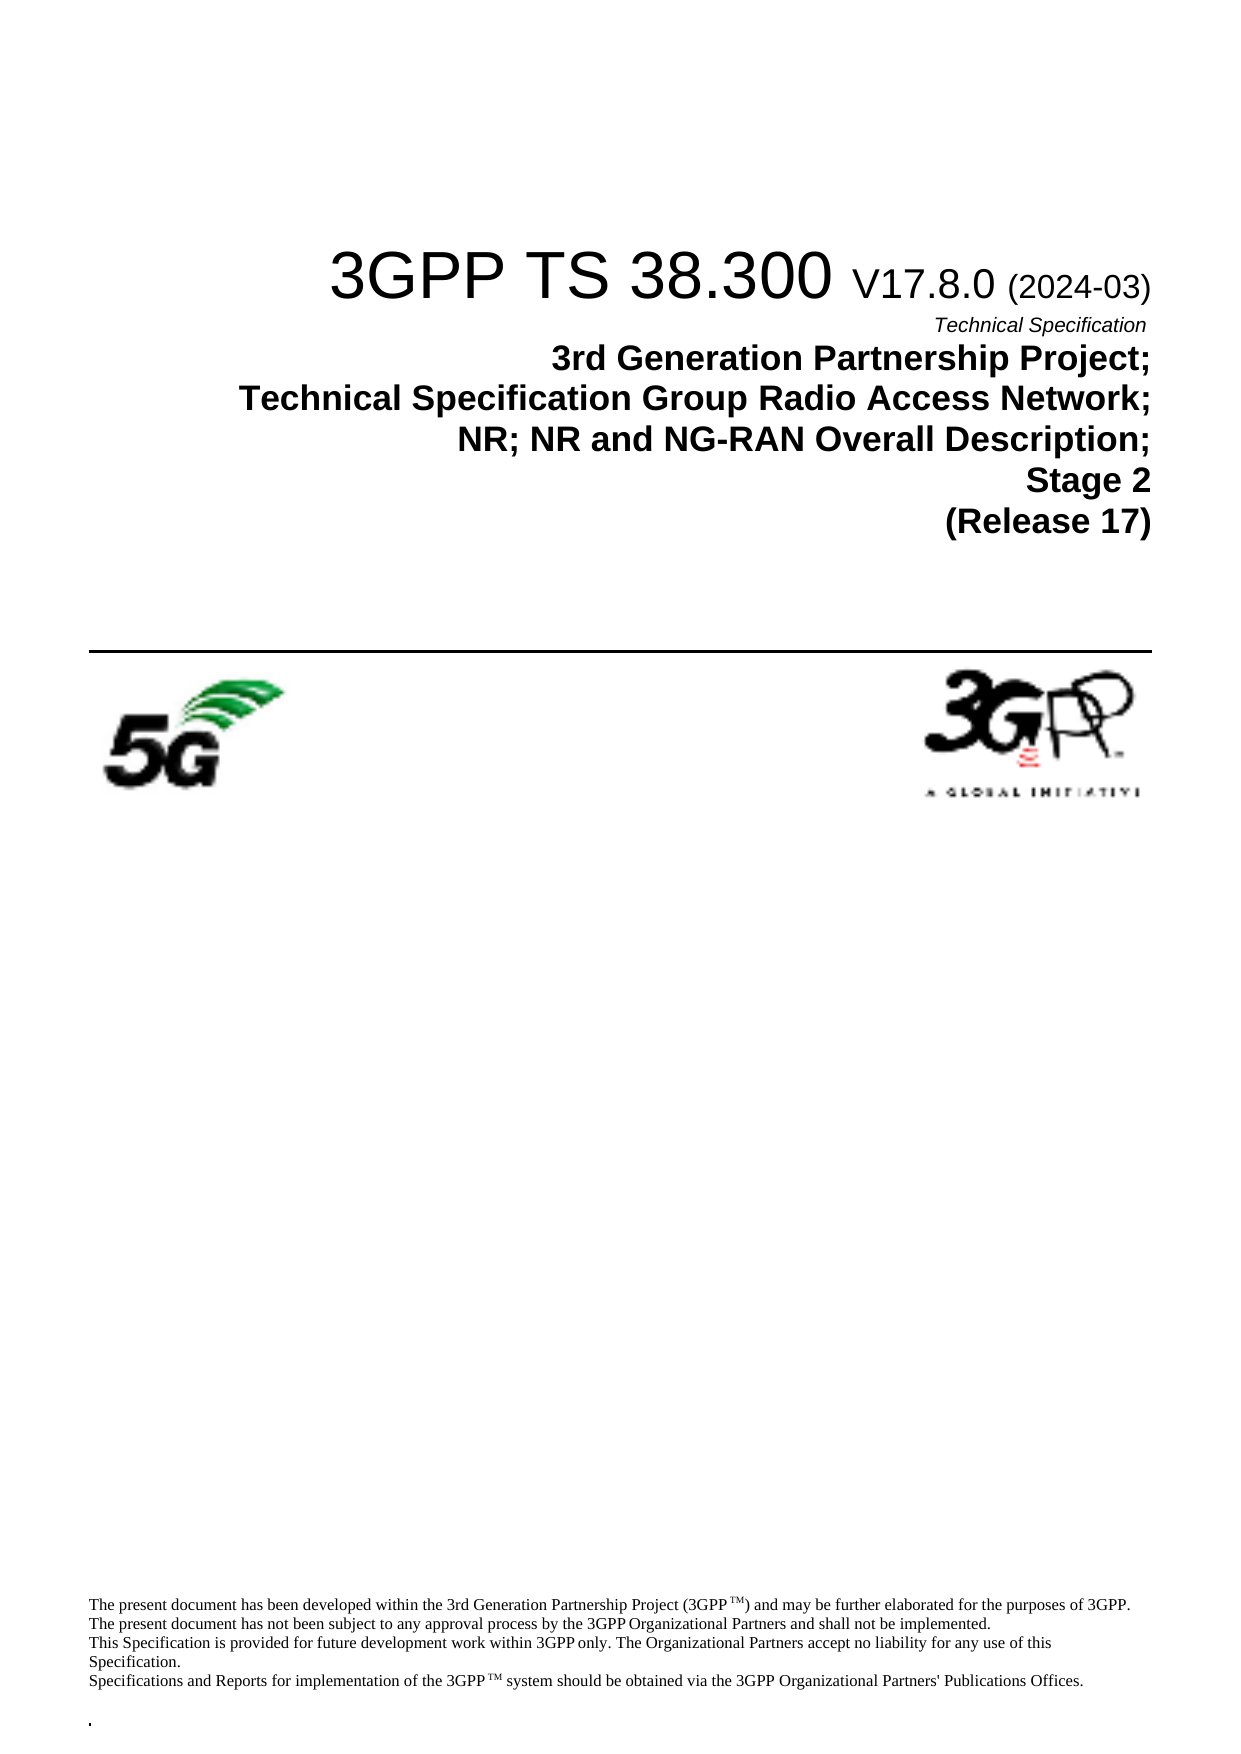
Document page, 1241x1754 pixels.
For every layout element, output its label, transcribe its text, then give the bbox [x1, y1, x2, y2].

text NR; NR and NG-RAN Overall Description; [89, 418, 1152, 459]
text Technical Specification [89, 313, 1149, 337]
text (Release 17) [89, 500, 1152, 541]
text Stage 2 [89, 459, 1152, 500]
text Technical Specification Group Radio Access Network; [89, 378, 1152, 418]
text 3rd Generation Partnership Project; [89, 337, 1152, 378]
text 3GPP TS 38.300 V17.8.0 (2024-03) [89, 236, 1152, 313]
text The present document has been developed within the 3rd Generation Partnership Project (3GPP TM) and may be further elaborated for the purposes of 3GPP. The present document has not been subject to any approval process by the 3GPP Organizational Partners and shall not be implemented. This Specification is provided for future development work within 3GPP only. The Organizational Partners accept no liability for any use of this Specification. Specifications and Reports for implementation of the 3GPP TM system should be obtained via the 3GPP Organizational Partners' Publications Offices. [89, 1594, 1131, 1690]
